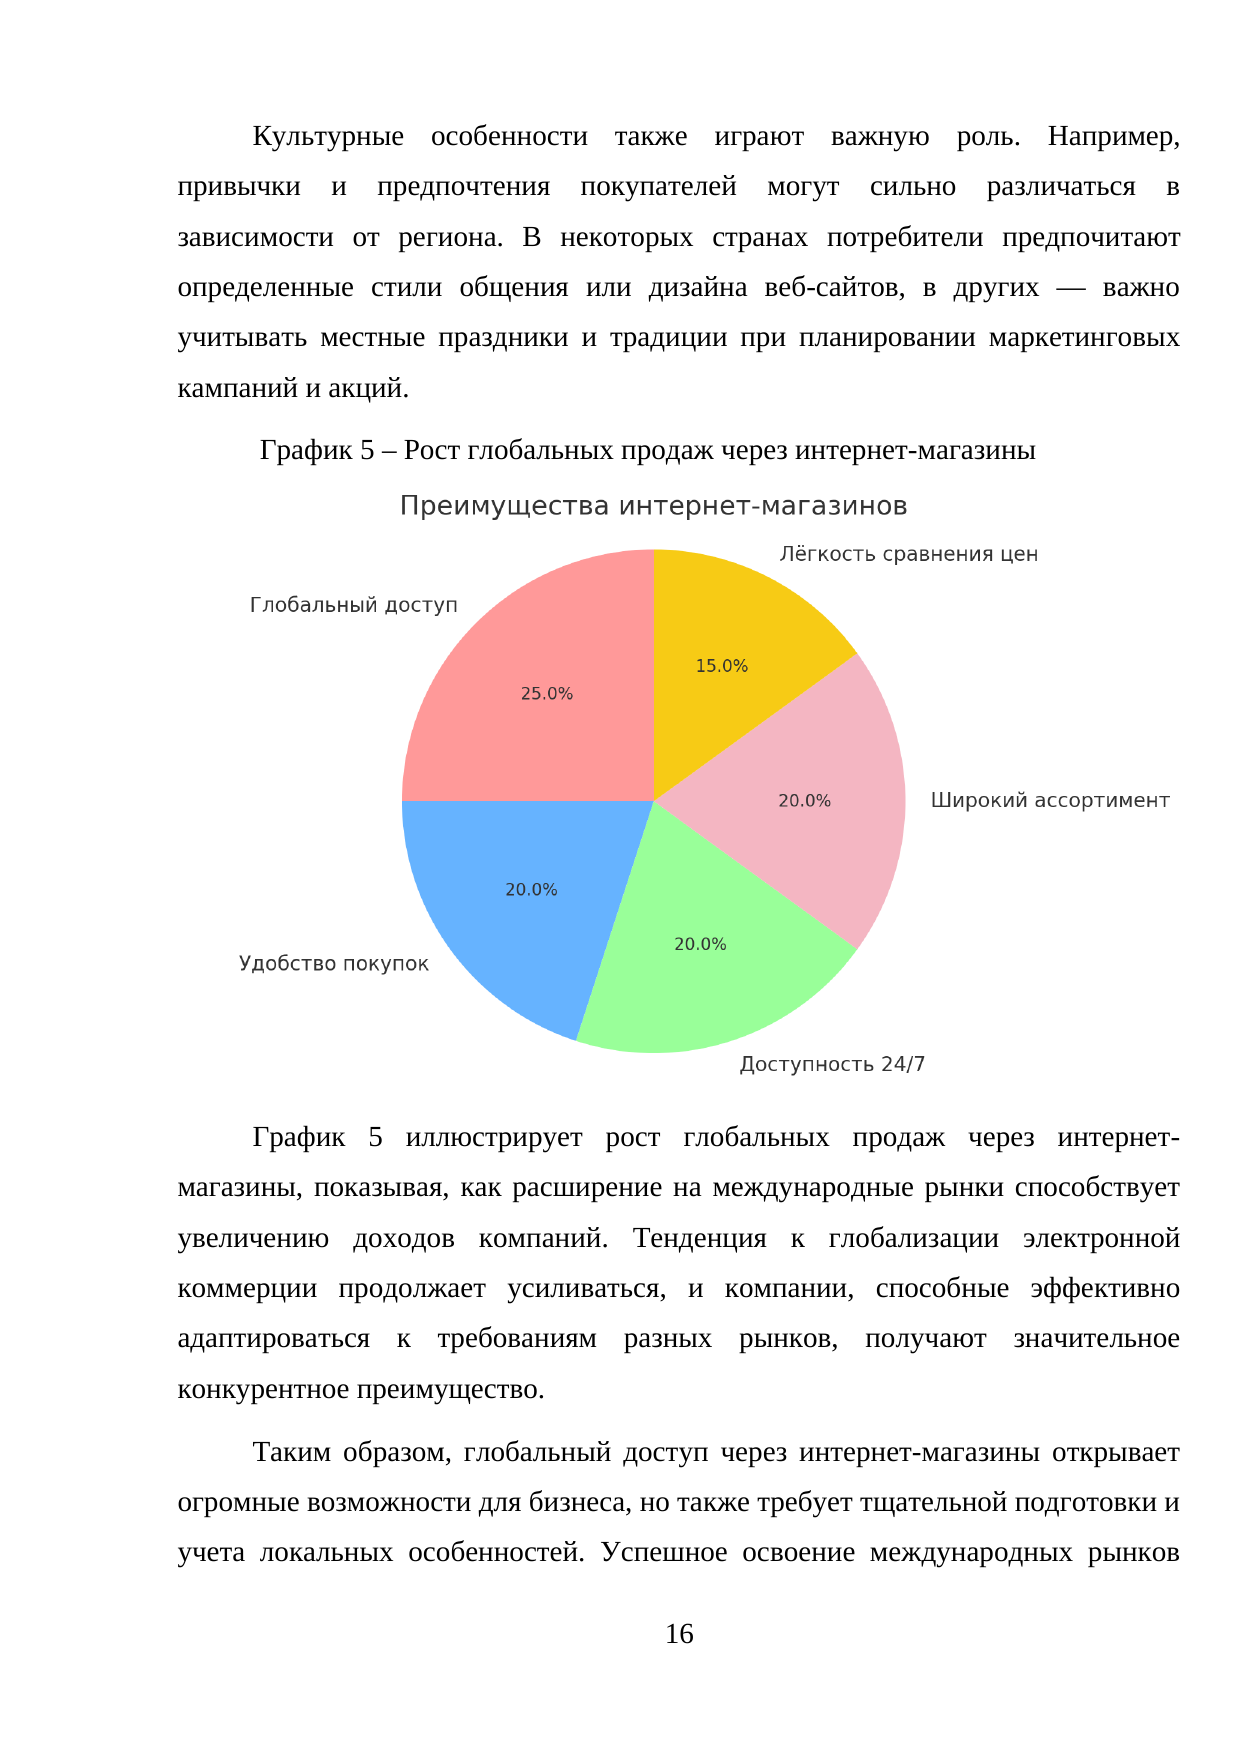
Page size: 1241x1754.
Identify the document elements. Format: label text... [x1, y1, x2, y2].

text График 5 – Рост глобальных продаж через интернет-магазины [177, 432, 1181, 482]
text Культурные особенности также играют важную роль. Например, привычки и предпочтения покупателей могут сильно различаться в зависимости от региона. В некоторых странах потребители предпочитают определенные стили общения или дизайна веб-сайтов, в других — важно учитывать местные праздники и традиции при планировании маркетинговых кампаний и акций. [177, 118, 1181, 403]
picture [177, 482, 1182, 1090]
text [177, 1434, 1181, 1568]
text График 5 иллюстрирует рост глобальных продаж через интернет-магазины, показывая, как расширение на международные рынки способствует увеличению доходов компаний. Тенденция к глобализации электронной коммерции продолжает усиливаться, и компании, способные эффективно адаптироваться к требованиям разных рынков, получают значительное конкурентное преимущество. [177, 1119, 1181, 1404]
